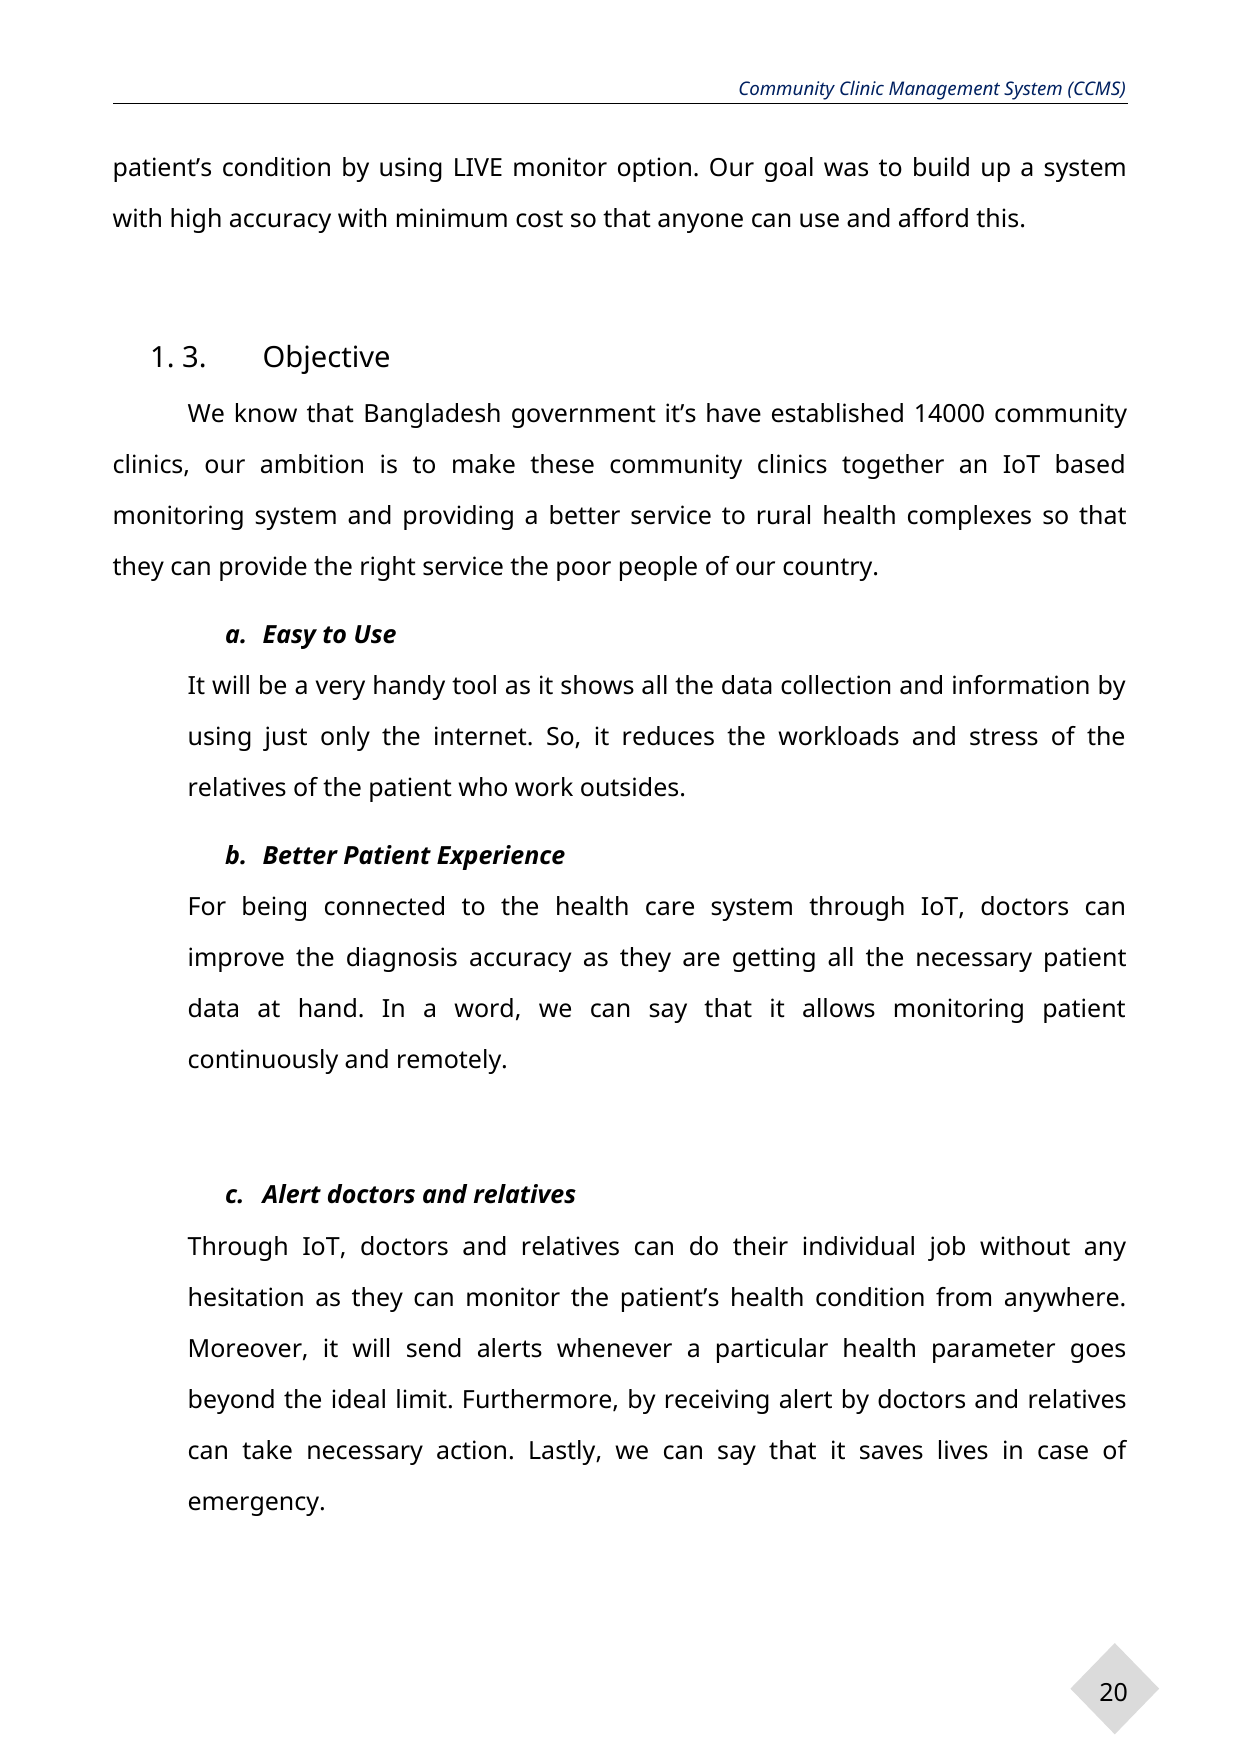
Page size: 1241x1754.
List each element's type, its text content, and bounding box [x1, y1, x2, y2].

text Through IoT, doctors and relatives can do their individual job without any hesitation as they can monitor the patient’s health condition from anywhere. Moreover, it will send alerts whenever a particular health parameter goes beyond the ideal limit. Furthermore, by receiving alert by doctors and relatives can take necessary action. Lastly, we can say that it saves lives in case of emergency. [187, 1228, 1128, 1517]
text For being connected to the health care system through IoT, doctors can improve the diagnosis accuracy as they are getting all the necessary patient data at hand. In a word, we can say that it allows monitoring patient continuously and remotely. [187, 889, 1128, 1076]
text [112, 150, 1128, 235]
subtitle Easy to Use [225, 617, 1128, 651]
subtitle Objective [150, 336, 1128, 376]
text We know that Bangladesh government it’s have established 14000 community clinics, our ambition is to make these community clinics together an IoT based monitoring system and providing a better service to rural health complexes so that they can provide the right service the poor people of our country. [112, 396, 1128, 583]
text It will be a very handy tool as it shows all the data collection and information by using just only the internet. So, it reduces the workloads and stress of the relatives of the patient who work outsides. [187, 668, 1128, 804]
subtitle Better Patient Experience [225, 838, 1128, 872]
subtitle Alert doctors and relatives [225, 1177, 1128, 1211]
